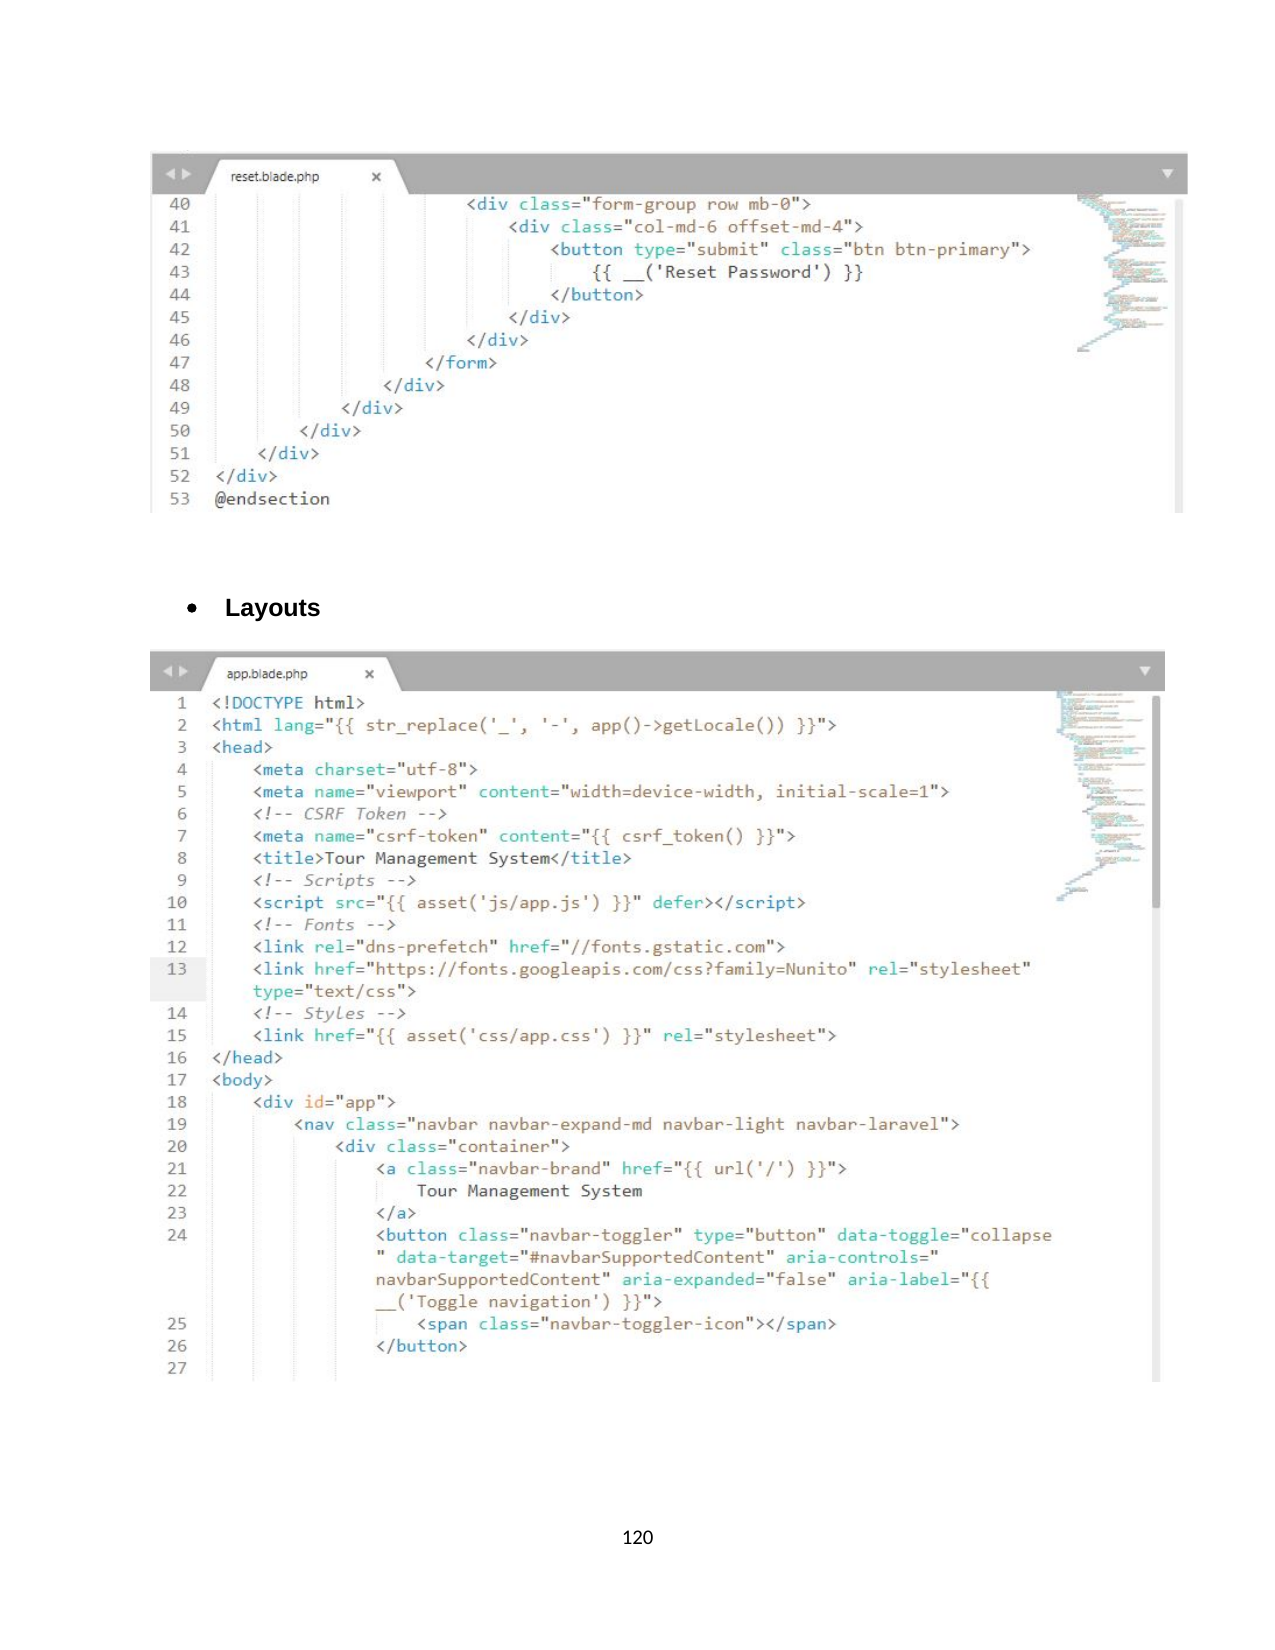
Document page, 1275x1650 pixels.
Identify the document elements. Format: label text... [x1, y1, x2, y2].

picture [150, 150, 1188, 513]
list Layouts [187, 593, 1125, 622]
picture [150, 649, 1165, 1382]
